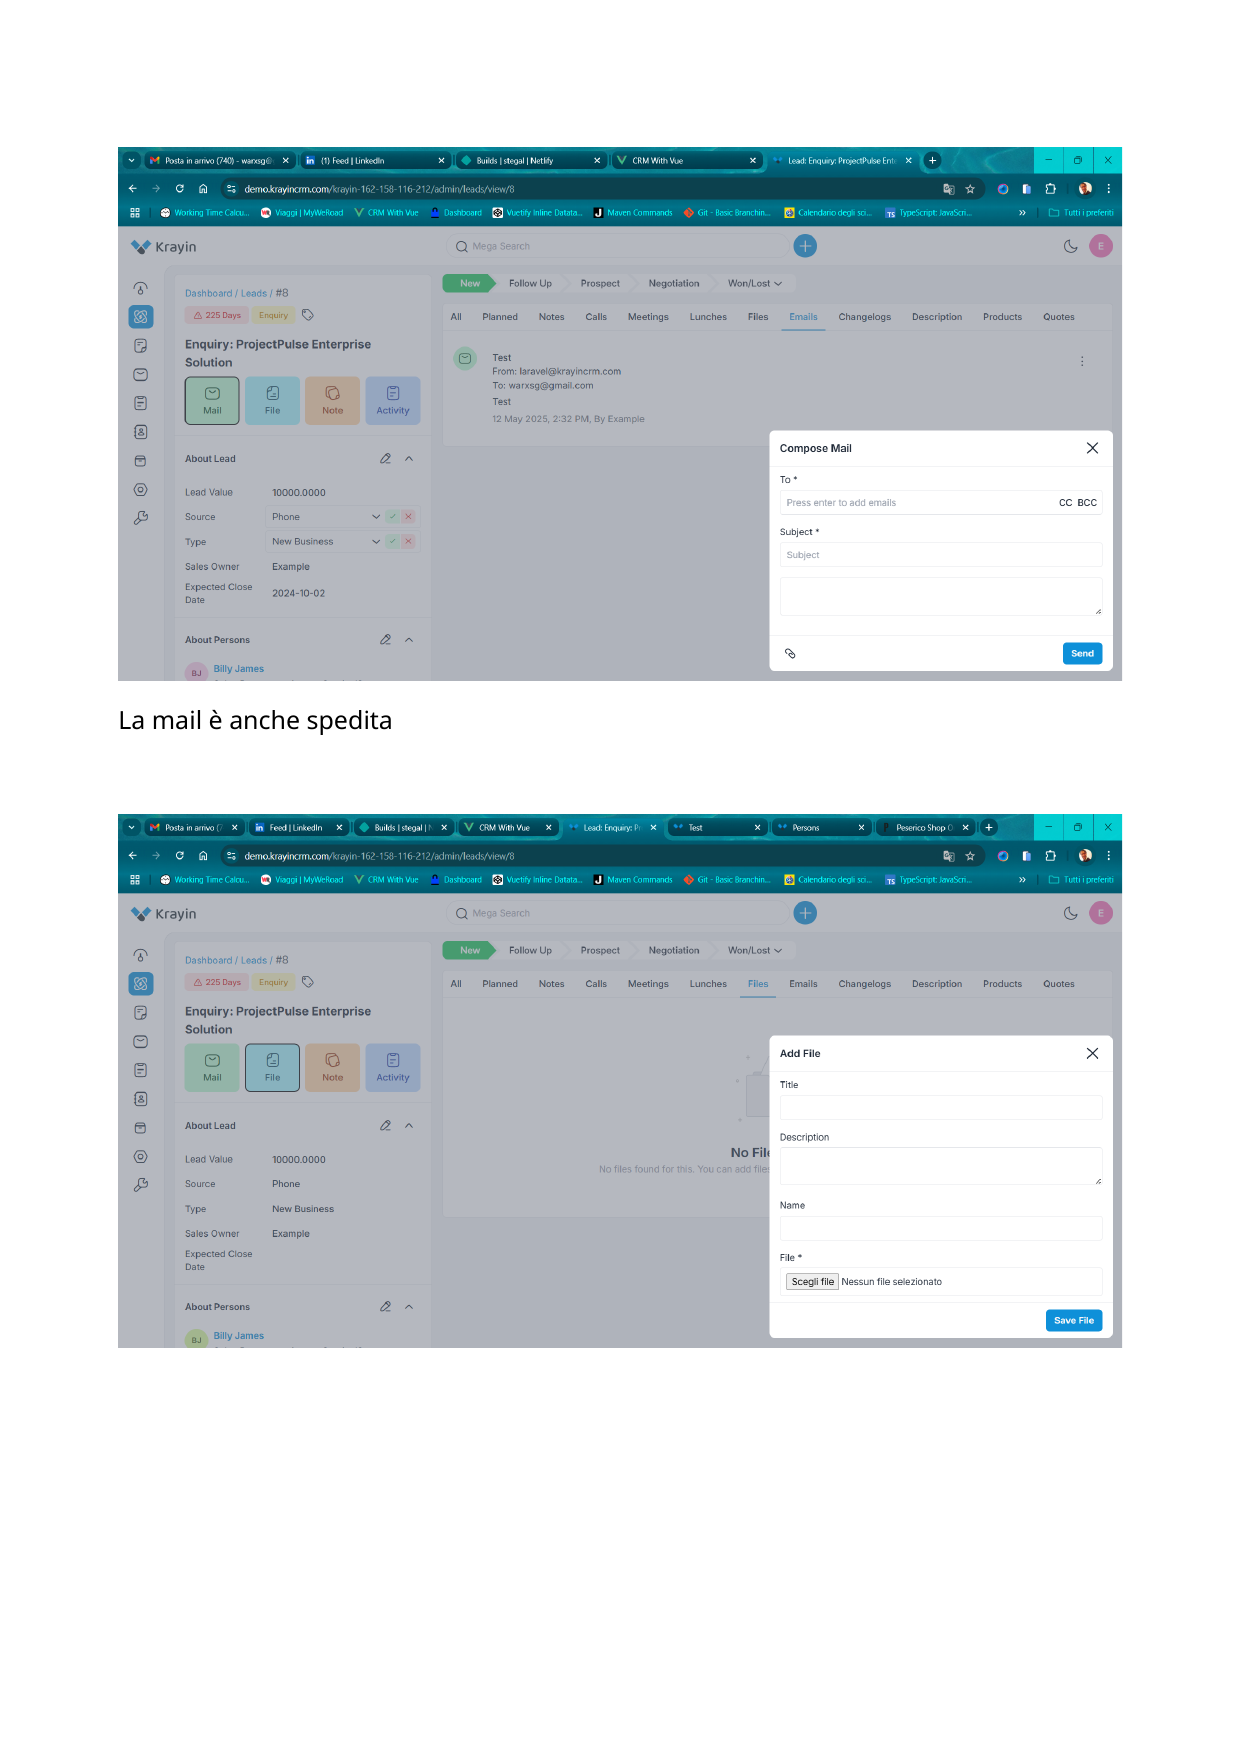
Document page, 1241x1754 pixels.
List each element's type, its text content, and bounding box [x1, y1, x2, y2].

picture [118, 894, 1123, 1348]
text La mail è anche spedita [118, 703, 1122, 737]
picture [948, 880, 959, 887]
picture [818, 881, 825, 888]
picture [408, 216, 417, 221]
picture [948, 213, 959, 220]
picture [312, 215, 321, 220]
picture [431, 211, 438, 221]
picture [118, 227, 1123, 681]
picture [408, 883, 417, 888]
picture [818, 214, 825, 221]
picture [118, 846, 1123, 888]
picture [118, 814, 1123, 840]
picture [118, 179, 1123, 221]
picture [312, 882, 321, 887]
picture [118, 147, 1123, 173]
picture [431, 878, 438, 888]
